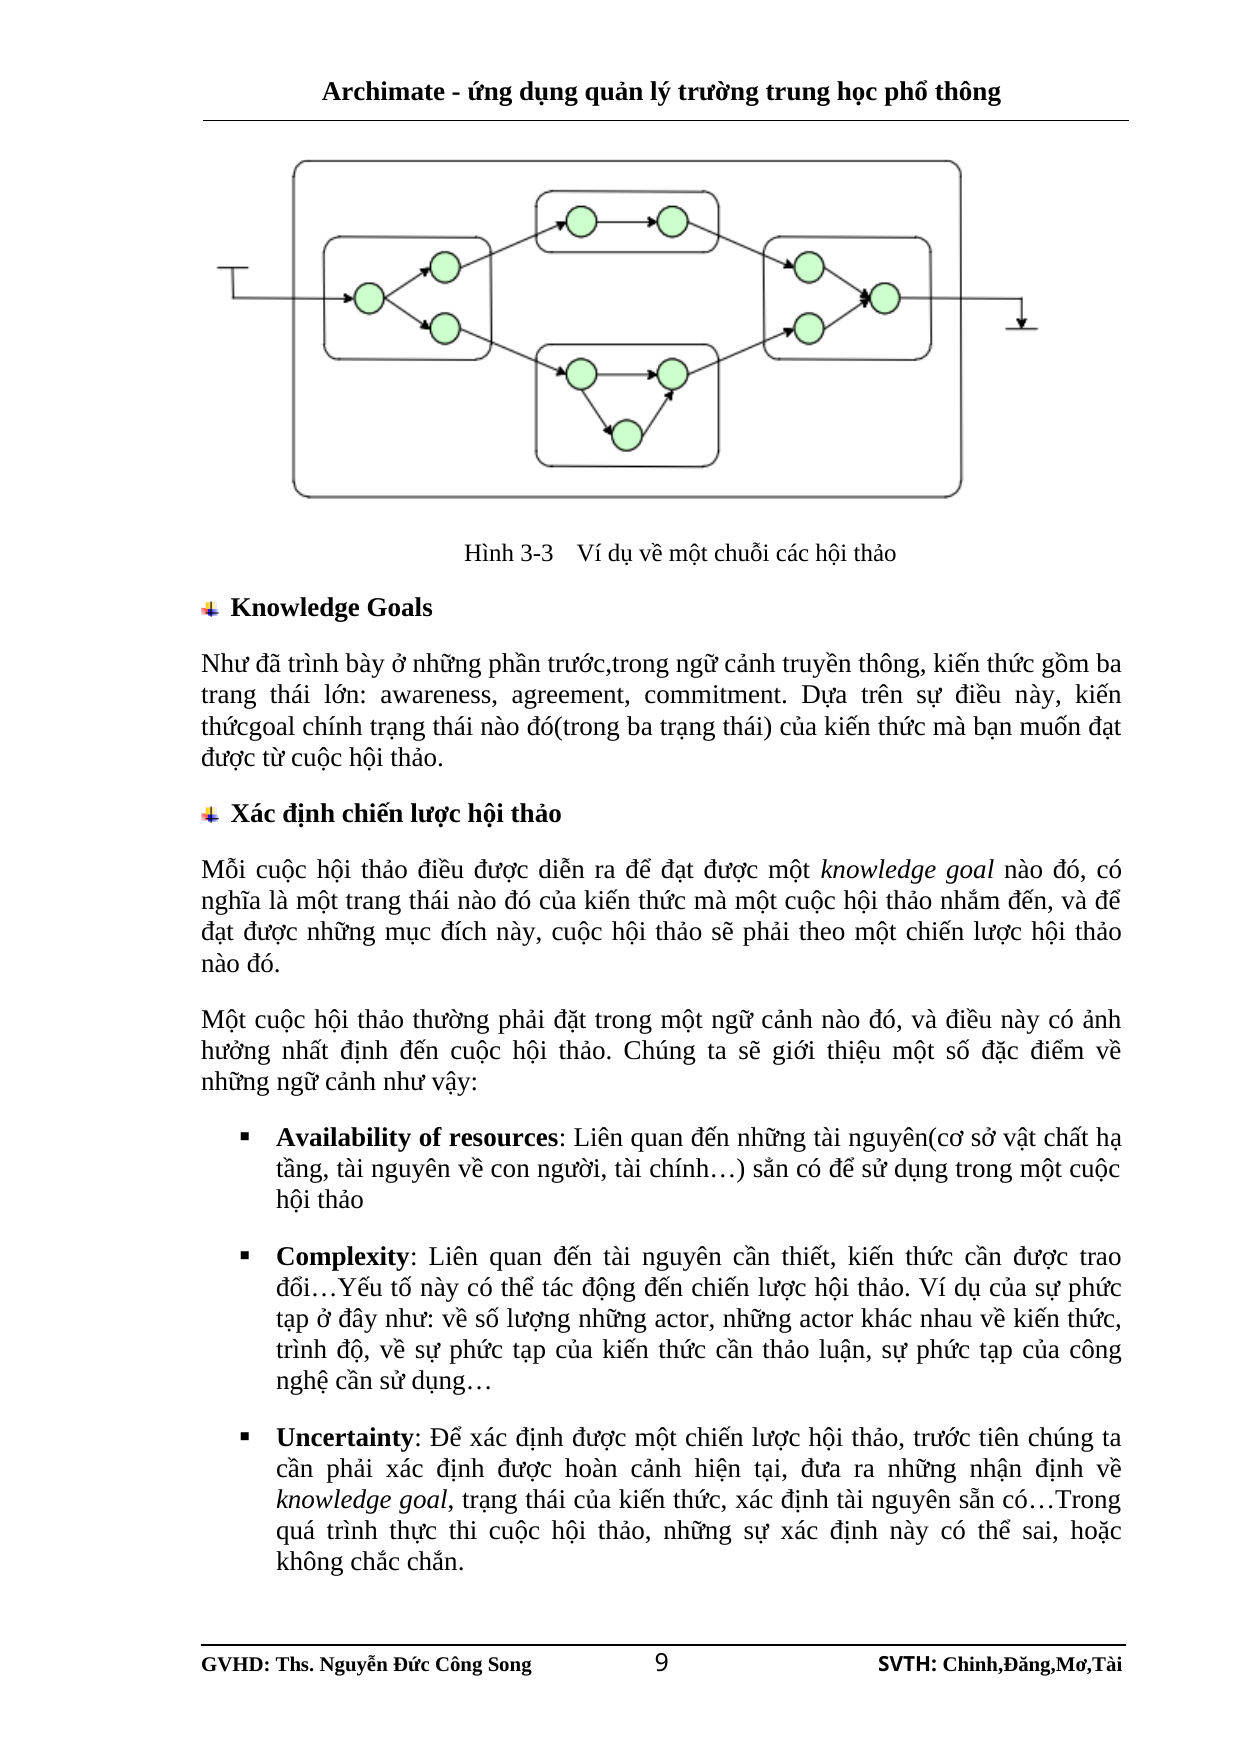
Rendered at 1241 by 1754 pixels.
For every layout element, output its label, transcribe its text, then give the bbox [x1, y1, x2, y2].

text Như đã trình bày ở những phần trước,trong ngữ cảnh truyền thông, kiến thức gồm ba trang thái lớn: awareness, agreement, commitment. Dựa trên sự điều này, kiến thứcgoal chính trạng thái nào đó(trong ba trạng thái) của kiến thức mà bạn muốn đạt được từ cuộc hội thảo. [201, 647, 1122, 772]
text Uncertainty: Để xác định được một chiến lược hội thảo, trước tiên chúng ta cần phải xác định được hoàn cảnh hiện tại, đưa ra những nhận định về knowledge goal, trạng thái của kiến thức, xác định tài nguyên sẵn có…Trong quá trình thực thi cuộc hội thảo, những sự xác định này có thể sai, hoặc không chắc chắn. [238, 1421, 1122, 1576]
text Availability of resources: Liên quan đến những tài nguyên(cơ sở vật chất hạ tầng, tài nguyên về con người, tài chính…) sẳn có để sử dụng trong một cuộc hội thảo [238, 1121, 1122, 1215]
text Ví dụ về một chuỗi các hội thảo [238, 538, 1122, 566]
text Knowledge Goals [201, 591, 1122, 622]
picture [200, 159, 1084, 513]
text Complexity: Liên quan đến tài nguyên cần thiết, kiến thức cần được trao đổi…Yếu tố này có thể tác động đến chiến lược hội thảo. Ví dụ của sự phức tạp ở đây như: về số lượng những actor, những actor khác nhau về kiến thức, trình độ, về sự phức tạp của kiến thức cần thảo luận, sự phức tạp của công nghệ cần sử dụng… [238, 1240, 1122, 1396]
picture [201, 805, 219, 823]
text Xác định chiến lược hội thảo [201, 797, 1122, 828]
picture [201, 600, 219, 617]
text Một cuộc hội thảo thường phải đặt trong một ngữ cảnh nào đó, và điều này có ảnh hưởng nhất định đến cuộc hội thảo. Chúng ta sẽ giới thiệu một số đặc điểm về những ngữ cảnh như vậy: [201, 1003, 1122, 1096]
text Mỗi cuộc hội thảo điều được diễn ra để đạt được một knowledge goal nào đó, có nghĩa là một trang thái nào đó của kiến thức mà một cuộc hội thảo nhắm đến, và để đạt được những mục đích này, cuộc hội thảo sẽ phải theo một chiến lược hội thảo nào đó. [201, 853, 1122, 978]
